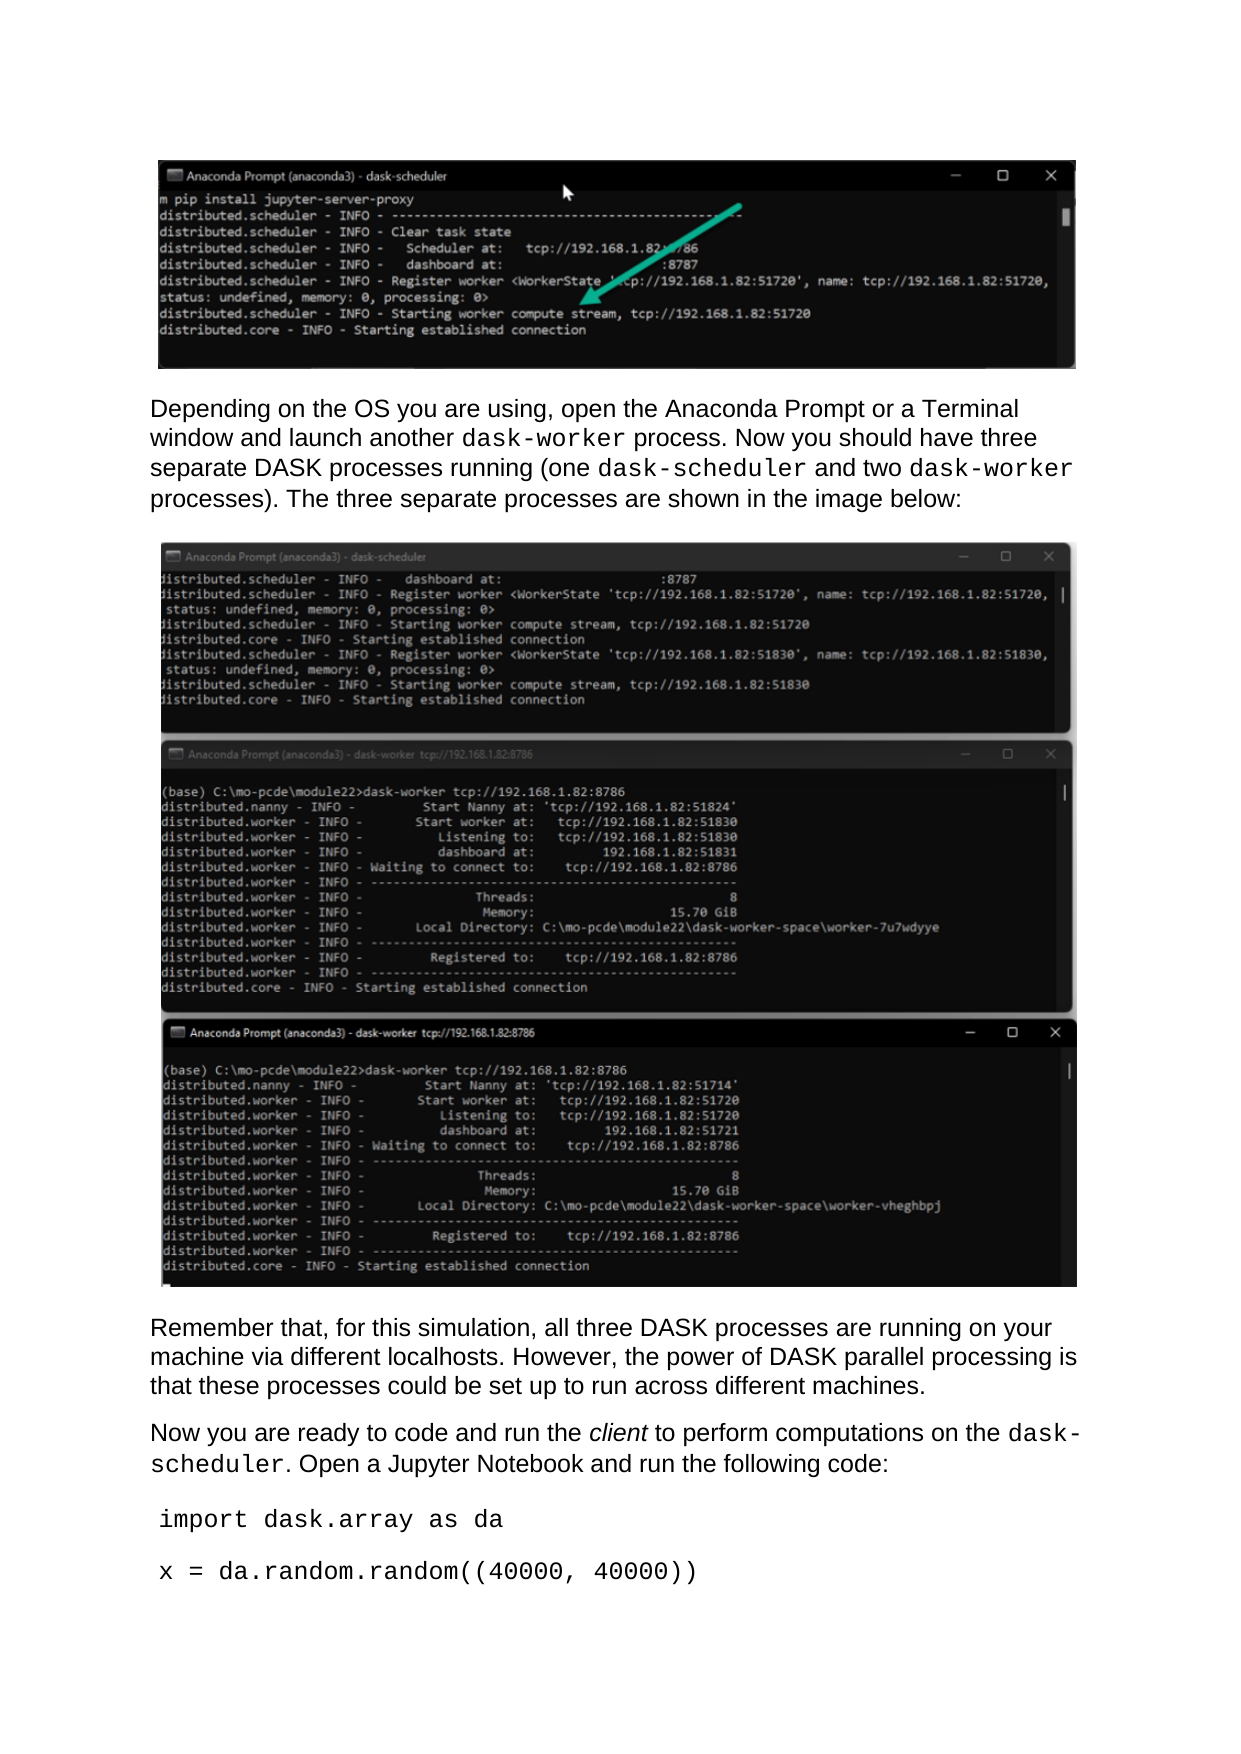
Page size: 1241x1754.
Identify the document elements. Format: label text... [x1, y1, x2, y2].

picture [150, 531, 1091, 1295]
text Remember that, for this simulation, all three DASK processes are running on your machine via different localhosts. However, the power of DASK parallel processing is that these processes could be set up to run across different machines. [150, 1313, 1090, 1399]
picture [150, 150, 1091, 375]
text Now you are ready to code and run the client to perform computations on the dask-scheduler. Open a Jupyter Notebook and run the following code: [150, 1418, 1090, 1480]
text Depending on the OS you are using, open the Anaconda Prompt or a Terminal window and launch another dask-worker process. Now you should have three separate DASK processes running (one dask-scheduler and two dask-worker processes). The three separate processes are shown in the image below: [150, 394, 1090, 513]
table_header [150, 1499, 1073, 1604]
